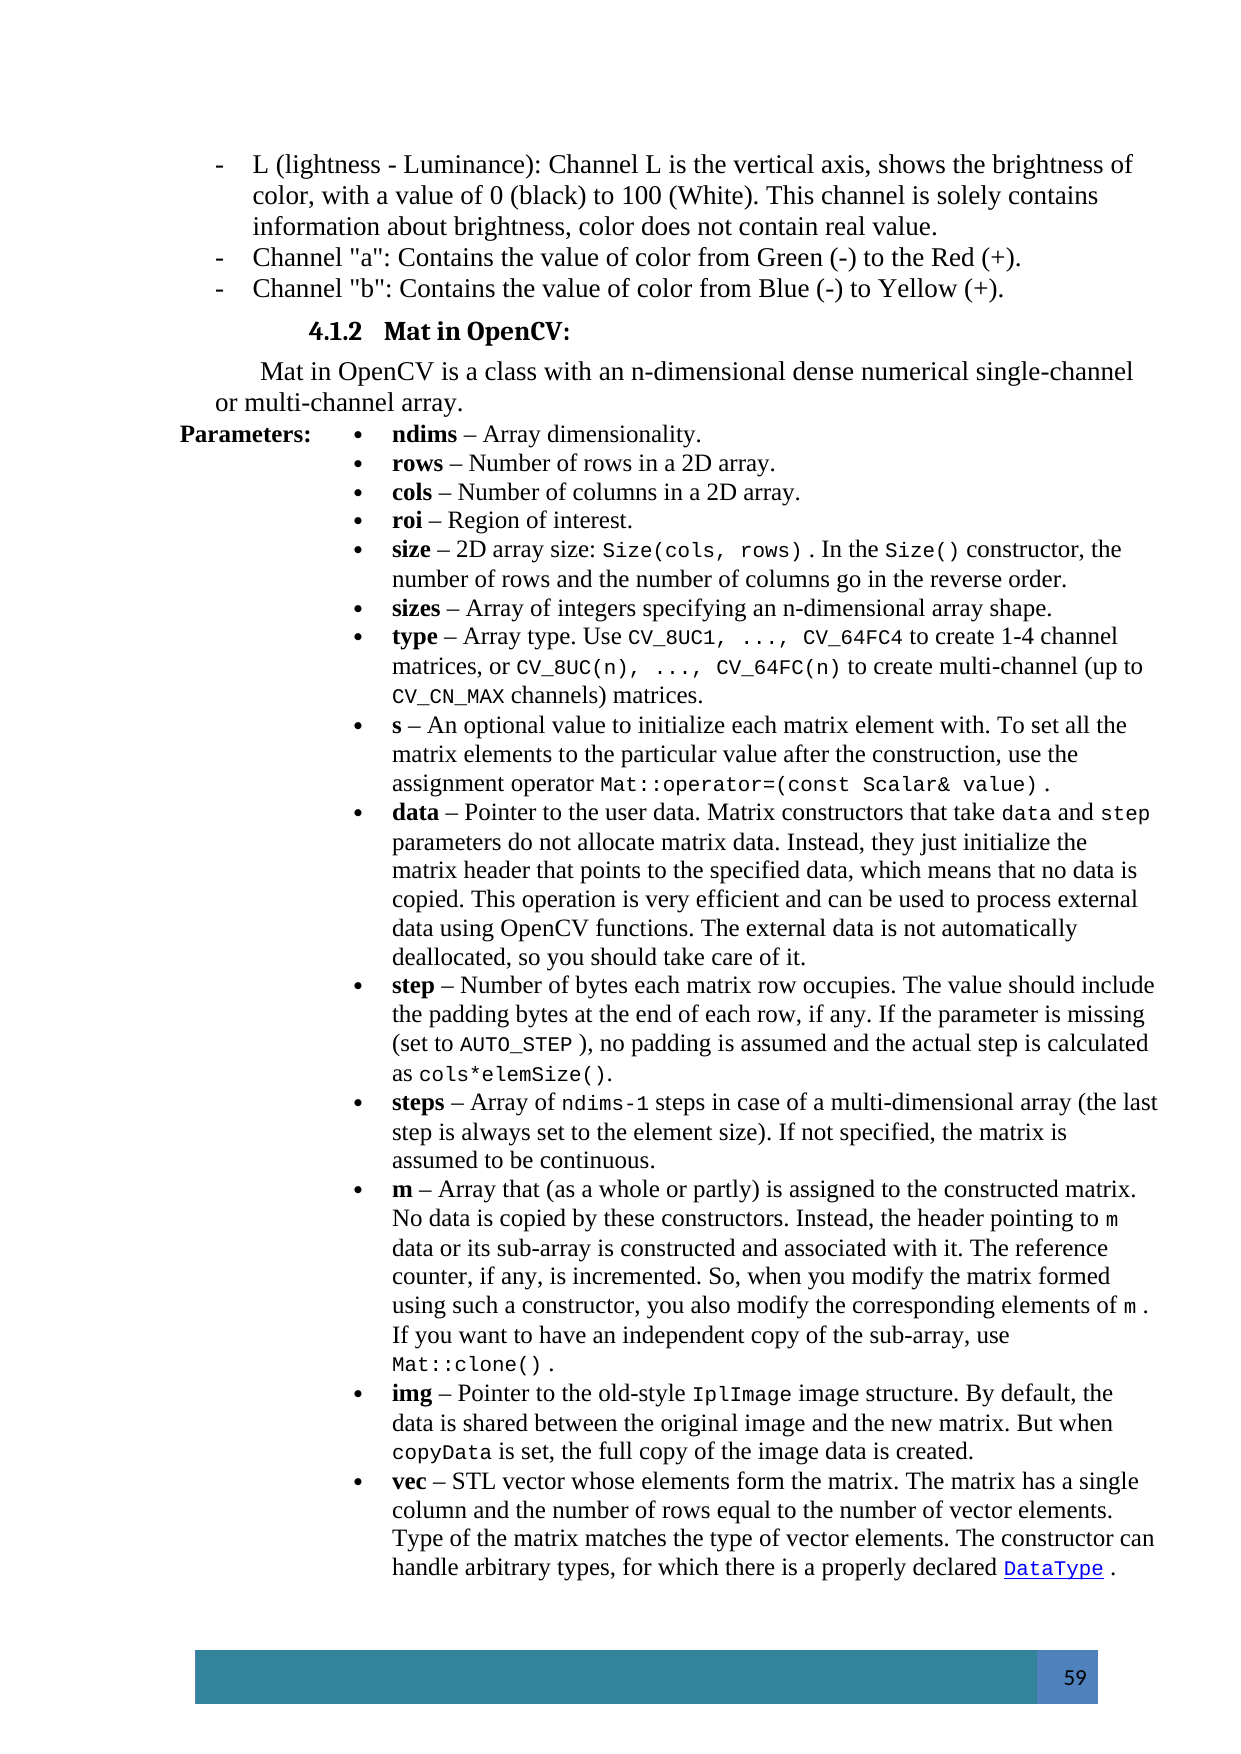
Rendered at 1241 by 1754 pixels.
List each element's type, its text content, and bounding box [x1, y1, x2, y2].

list L (lightness - Luminance): Channel L is the vertical axis, shows the brightness of color, with a value of 0 (black) to 100 (White). This channel is solely contains information about brightness, color does not contain real value. [215, 148, 1151, 241]
list Channel "b": Contains the value of color from Blue (-) to Yellow (+). [215, 272, 1151, 303]
list Mat in OpenCV is a class with an n-dimensional dense numerical single-channel or multi-channel array. [215, 355, 1151, 418]
subtitle Mat in OpenCV: [308, 316, 1151, 347]
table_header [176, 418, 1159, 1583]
list Channel "a": Contains the value of color from Green (-) to the Red (+). [215, 241, 1151, 272]
